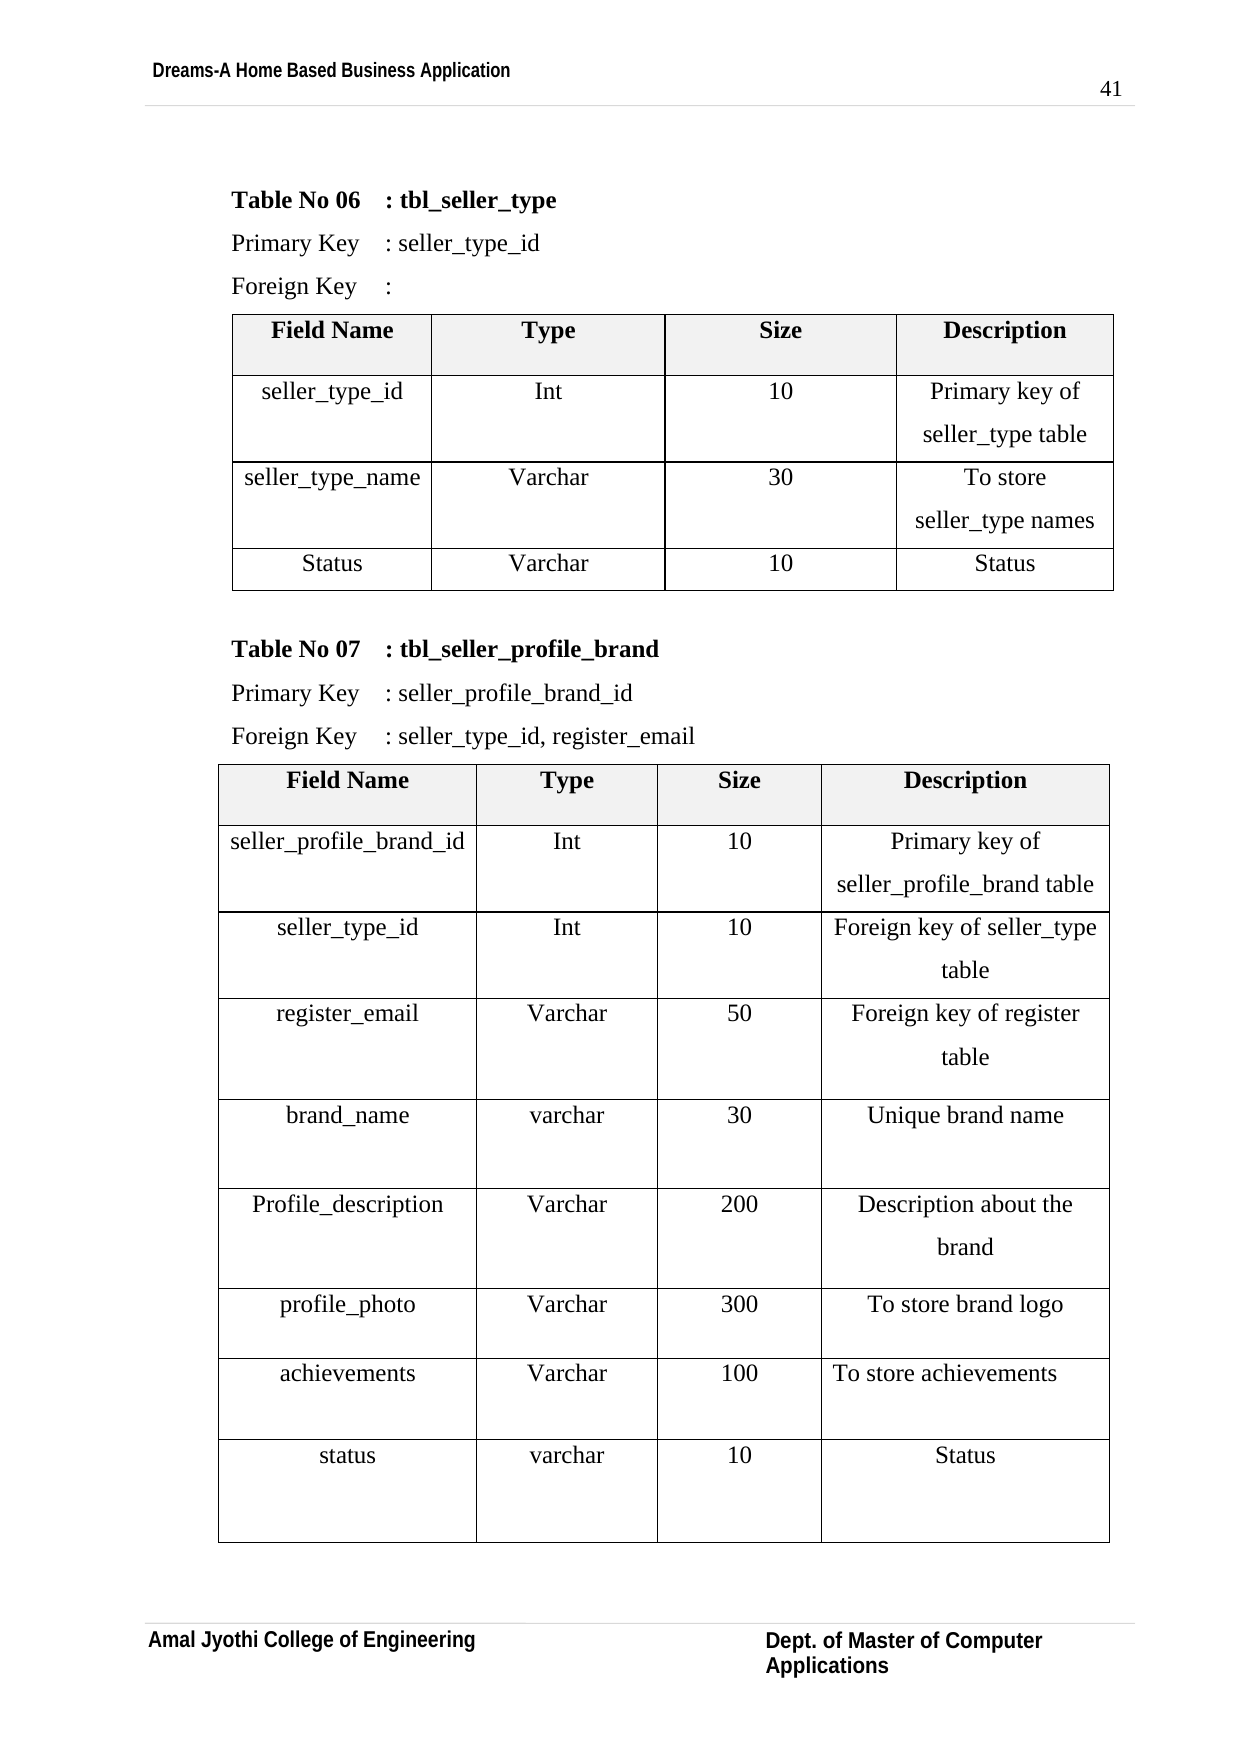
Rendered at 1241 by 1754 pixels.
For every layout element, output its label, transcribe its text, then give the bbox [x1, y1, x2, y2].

table_cell Int [432, 376, 664, 461]
table_header Type [432, 315, 664, 375]
table_cell seller_profile_brand_id [219, 826, 476, 911]
table_cell 10 [666, 549, 896, 590]
table_cell 200 [658, 1189, 821, 1288]
table_cell To store seller_type names [897, 463, 1113, 547]
table_cell Foreign key of register table [822, 999, 1109, 1099]
table_header Size [658, 765, 821, 825]
table_cell profile_photo [219, 1289, 476, 1357]
table_cell register_email [219, 999, 476, 1099]
table_cell Varchar [477, 1289, 657, 1357]
table_cell Varchar [477, 999, 657, 1099]
text Primary Key : seller_type_id [231, 228, 987, 257]
table_cell Foreign key of seller_type table [822, 913, 1109, 997]
table_cell Status [897, 549, 1113, 590]
text Table No 07 : tbl_seller_profile_brand [231, 634, 987, 663]
table_cell 10 [666, 376, 896, 461]
table_cell varchar [477, 1100, 657, 1188]
table_cell Varchar [432, 549, 664, 590]
table_cell To store achievements [822, 1359, 1109, 1439]
table_cell 10 [658, 1440, 821, 1542]
table_cell Status [822, 1440, 1109, 1542]
table_cell achievements [219, 1359, 476, 1439]
table_cell 10 [658, 913, 821, 997]
table_header Type [477, 765, 657, 825]
table_cell Status [233, 549, 431, 590]
table_header Field Name [219, 765, 476, 825]
table_cell 50 [658, 999, 821, 1099]
table_cell Int [477, 913, 657, 997]
table_cell seller_type_id [219, 913, 476, 997]
table_cell Varchar [477, 1359, 657, 1439]
table_cell 30 [658, 1100, 821, 1188]
table_cell brand_name [219, 1100, 476, 1188]
table_header Field Name [233, 315, 431, 375]
table_header Size [666, 315, 896, 375]
text Primary Key : seller_profile_brand_id [231, 678, 987, 706]
table_cell 10 [658, 826, 821, 911]
table_header Description [897, 315, 1113, 375]
table_header Description [822, 765, 1109, 825]
table_cell Primary key of seller_type table [897, 376, 1113, 461]
table_cell Description about the brand [822, 1189, 1109, 1288]
text Table No 06 : tbl_seller_type [231, 185, 987, 213]
table_cell seller_type_id [233, 376, 431, 461]
table_cell 300 [658, 1289, 821, 1357]
table_cell Primary key of seller_profile_brand table [822, 826, 1109, 911]
table_cell 100 [658, 1359, 821, 1439]
table_cell Int [477, 826, 657, 911]
text Foreign Key : [231, 271, 987, 300]
table_cell Varchar [432, 463, 664, 547]
table_cell To store brand logo [822, 1289, 1109, 1357]
table_cell Varchar [477, 1189, 657, 1288]
table_cell 30 [666, 463, 896, 547]
table_cell varchar [477, 1440, 657, 1542]
table_cell Profile_description [219, 1189, 476, 1288]
table_cell seller_type_name [233, 463, 431, 547]
table_cell Unique brand name [822, 1100, 1109, 1188]
table_cell status [219, 1440, 476, 1542]
text Foreign Key : seller_type_id, register_email [231, 721, 987, 749]
